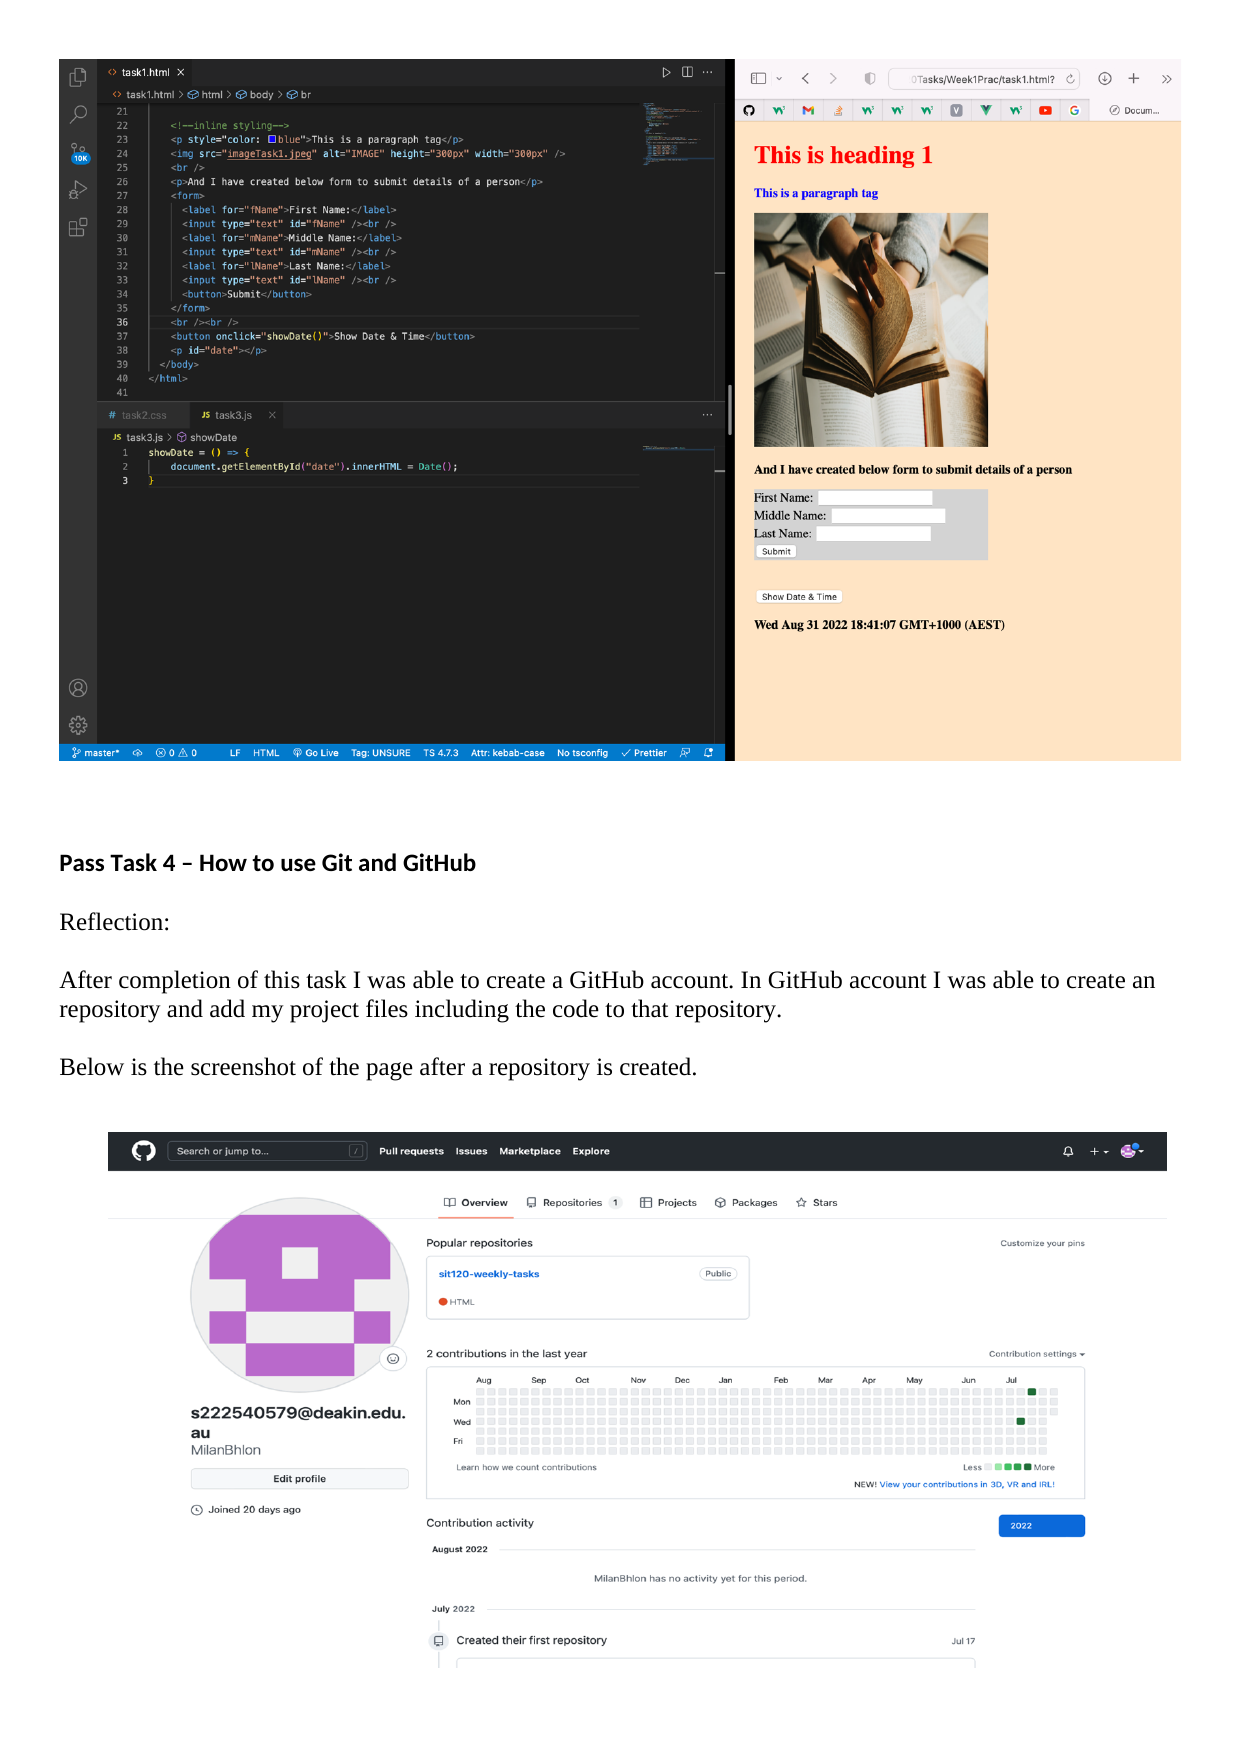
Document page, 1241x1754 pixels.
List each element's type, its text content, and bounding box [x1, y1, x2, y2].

text Reflection: [59, 907, 1181, 936]
text Below is the screenshot of the page after a repository is created. [59, 1052, 1181, 1081]
picture [59, 59, 1182, 761]
picture [108, 1132, 1167, 1668]
text After completion of this task I was able to create a GitHub account. In GitHub account I was able to create an repository and add my project files including the code to that repository. [59, 965, 1181, 1023]
text Pass Task 4 – How to use Git and GitHub [59, 847, 1181, 878]
